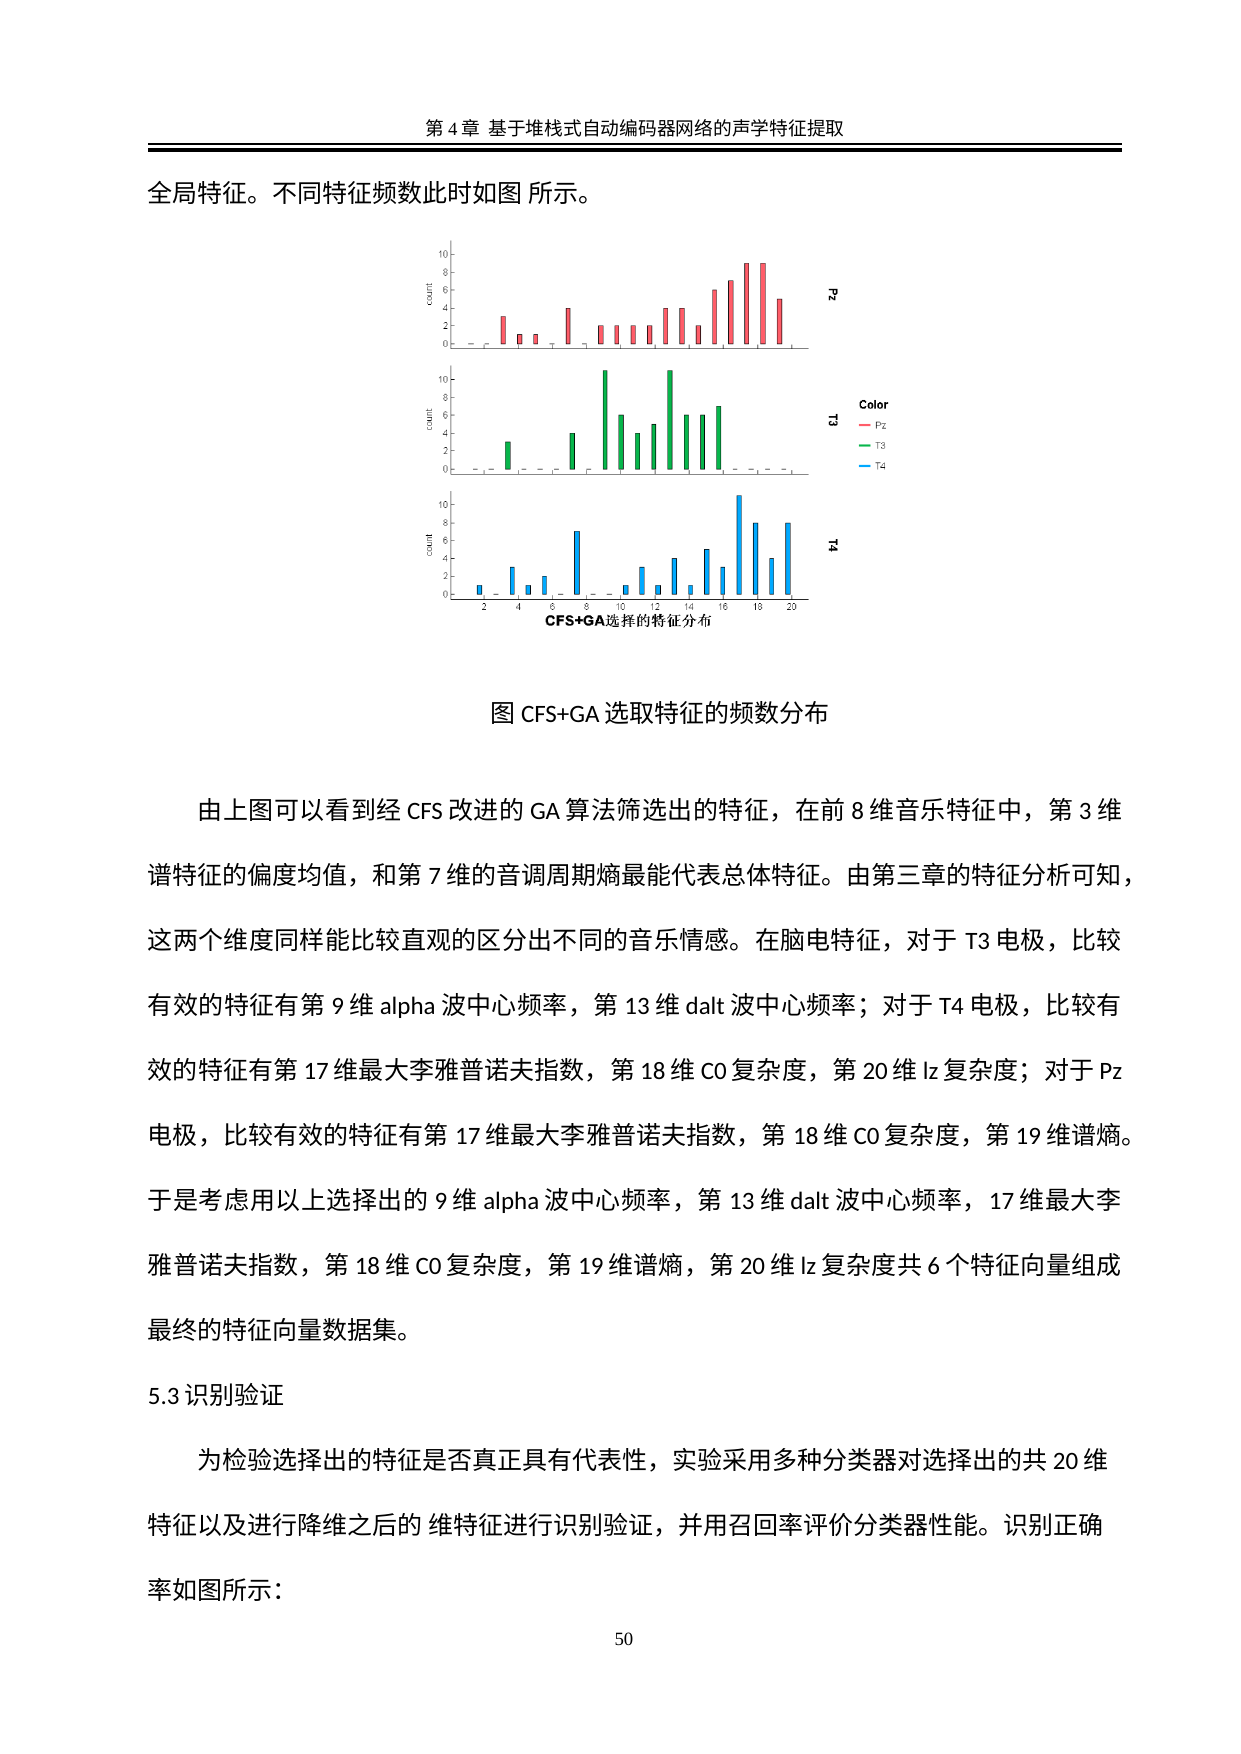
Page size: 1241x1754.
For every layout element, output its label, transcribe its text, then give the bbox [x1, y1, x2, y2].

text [148, 159, 1122, 224]
text 由上图可以看到经CFS改进的GA算法筛选出的特征，在前8维音乐特征中，第3维谱特征的偏度均值，和第7维的音调周期熵最能代表总体特征。由第三章的特征分析可知，这两个维度同样能比较直观的区分出不同的音乐情感。在脑电特征，对于T3电极，比较有效的特征有第9维alpha波中心频率，第13维dalt波中心频率；对于T4电极，比较有效的特征有第17维最大李雅普诺夫指数，第18维C0复杂度，第20维lz复杂度；对于Pz电极，比较有效的特征有第17维最大李雅普诺夫指数，第18维C0复杂度，第19维谱熵。于是考虑用以上选择出的9维alpha波中心频率，第13维dalt波中心频率，17维最大李雅普诺夫指数，第18维C0复杂度，第19维谱熵，第20维lz复杂度共6个特征向量组成最终的特征向量数据集。 [148, 776, 1122, 1361]
text 5.3识别验证 [148, 1361, 1122, 1426]
text 为检验选择出的特征是否真正具有代表性，实验采用多种分类器对选择出的共20维特征以及进行降维之后的 维特征进行识别验证，并用召回率评价分类器性能。识别正确率如图所示： [148, 1426, 1122, 1621]
text 图 CFS+GA选取特征的频数分布 [148, 679, 1122, 744]
picture [404, 223, 916, 647]
